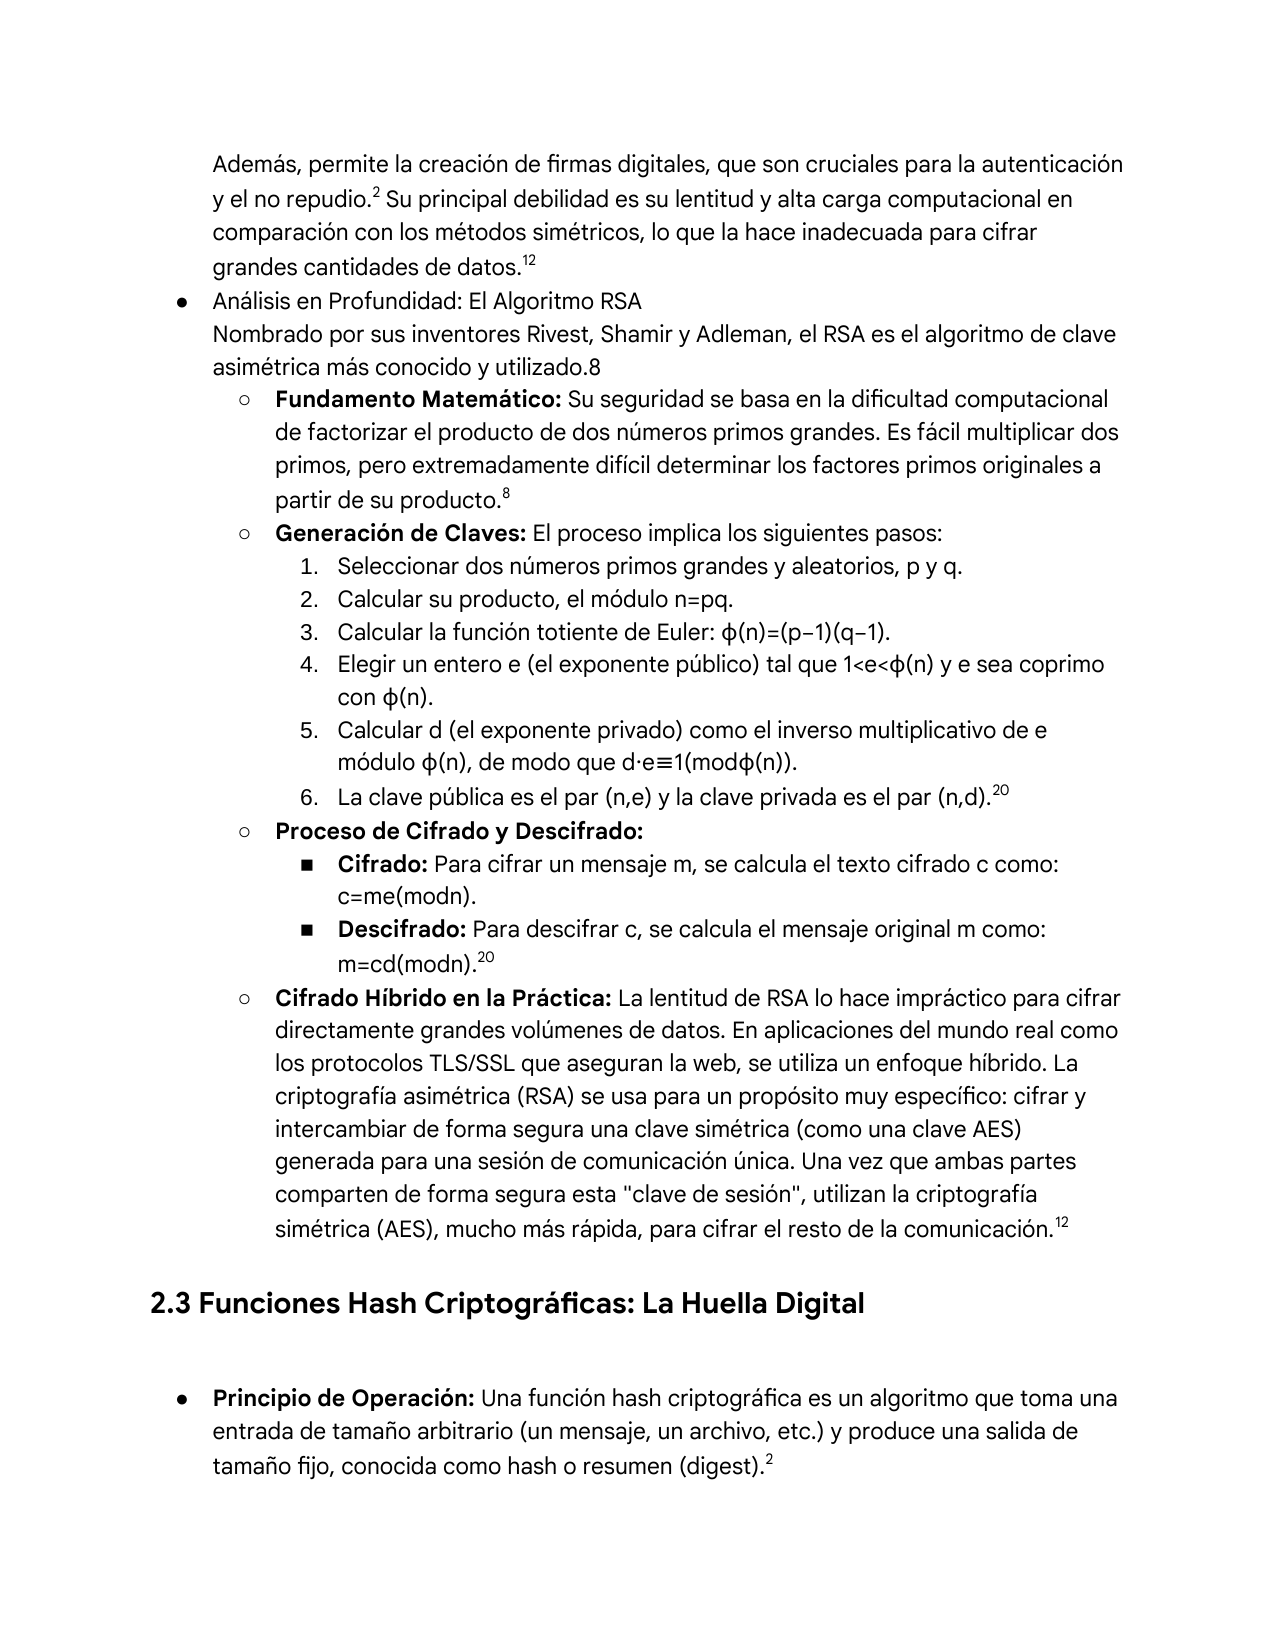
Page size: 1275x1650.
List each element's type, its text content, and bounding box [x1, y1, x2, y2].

list Seleccionar dos números primos grandes y aleatorios, p y q. [300, 552, 1125, 581]
list Análisis en Profundidad: El Algoritmo RSA Nombrado por sus inventores Rivest, Shamir y Adleman, el RSA es el algoritmo de clave asimétrica más conocido y utilizado.8 [175, 287, 1125, 381]
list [175, 150, 1125, 283]
list Cifrado Híbrido en la Práctica: La lentitud de RSA lo hace impráctico para cifrar directamente grandes volúmenes de datos. En aplicaciones del mundo real como los protocolos TLS/SSL que aseguran la web, se utiliza un enfoque híbrido. La criptografía asimétrica (RSA) se usa para un propósito muy específico: cifrar y intercambiar de forma segura una clave simétrica (como una clave AES) generada para una sesión de comunicación única. Una vez que ambas partes comparten de forma segura esta "clave de sesión", utilizan la criptografía simétrica (AES), mucho más rápida, para cifrar el resto de la comunicación.12 [237, 984, 1125, 1245]
list Principio de Operación: Una función hash criptográfica es un algoritmo que toma una entrada de tamaño arbitrario (un mensaje, un archivo, etc.) y produce una salida de tamaño fijo, conocida como hash o resumen (digest).2 [175, 1384, 1125, 1481]
list Generación de Claves: El proceso implica los siguientes pasos: [237, 520, 1125, 548]
subtitle 2.3 Funciones Hash Criptográficas: La Huella Digital [150, 1285, 1125, 1321]
list Fundamento Matemático: Su seguridad se basa en la dificultad computacional de factorizar el producto de dos números primos grandes. Es fácil multiplicar dos primos, pero extremadamente difícil determinar los factores primos originales a partir de su producto.8 [237, 385, 1125, 515]
list Calcular la función totiente de Euler: ϕ(n)=(p−1)(q−1). [300, 618, 1125, 647]
list Calcular su producto, el módulo n=pq. [300, 585, 1125, 614]
list Descifrado: Para descifrar c, se calcula el mensaje original m como: m=cd(modn).20 [300, 915, 1125, 980]
list Proceso de Cifrado y Descifrado: [237, 817, 1125, 846]
list Cifrado: Para cifrar un mensaje m, se calcula el texto cifrado c como: c=me(modn). [300, 850, 1125, 911]
list Calcular d (el exponente privado) como el inverso multiplicativo de e módulo ϕ(n), de modo que d⋅e≡1(modϕ(n)). [300, 716, 1125, 777]
list La clave pública es el par (n,e) y la clave privada es el par (n,d).20 [300, 781, 1125, 813]
list Elegir un entero e (el exponente público) tal que 1<e<ϕ(n) y e sea coprimo con ϕ(n). [300, 651, 1125, 712]
